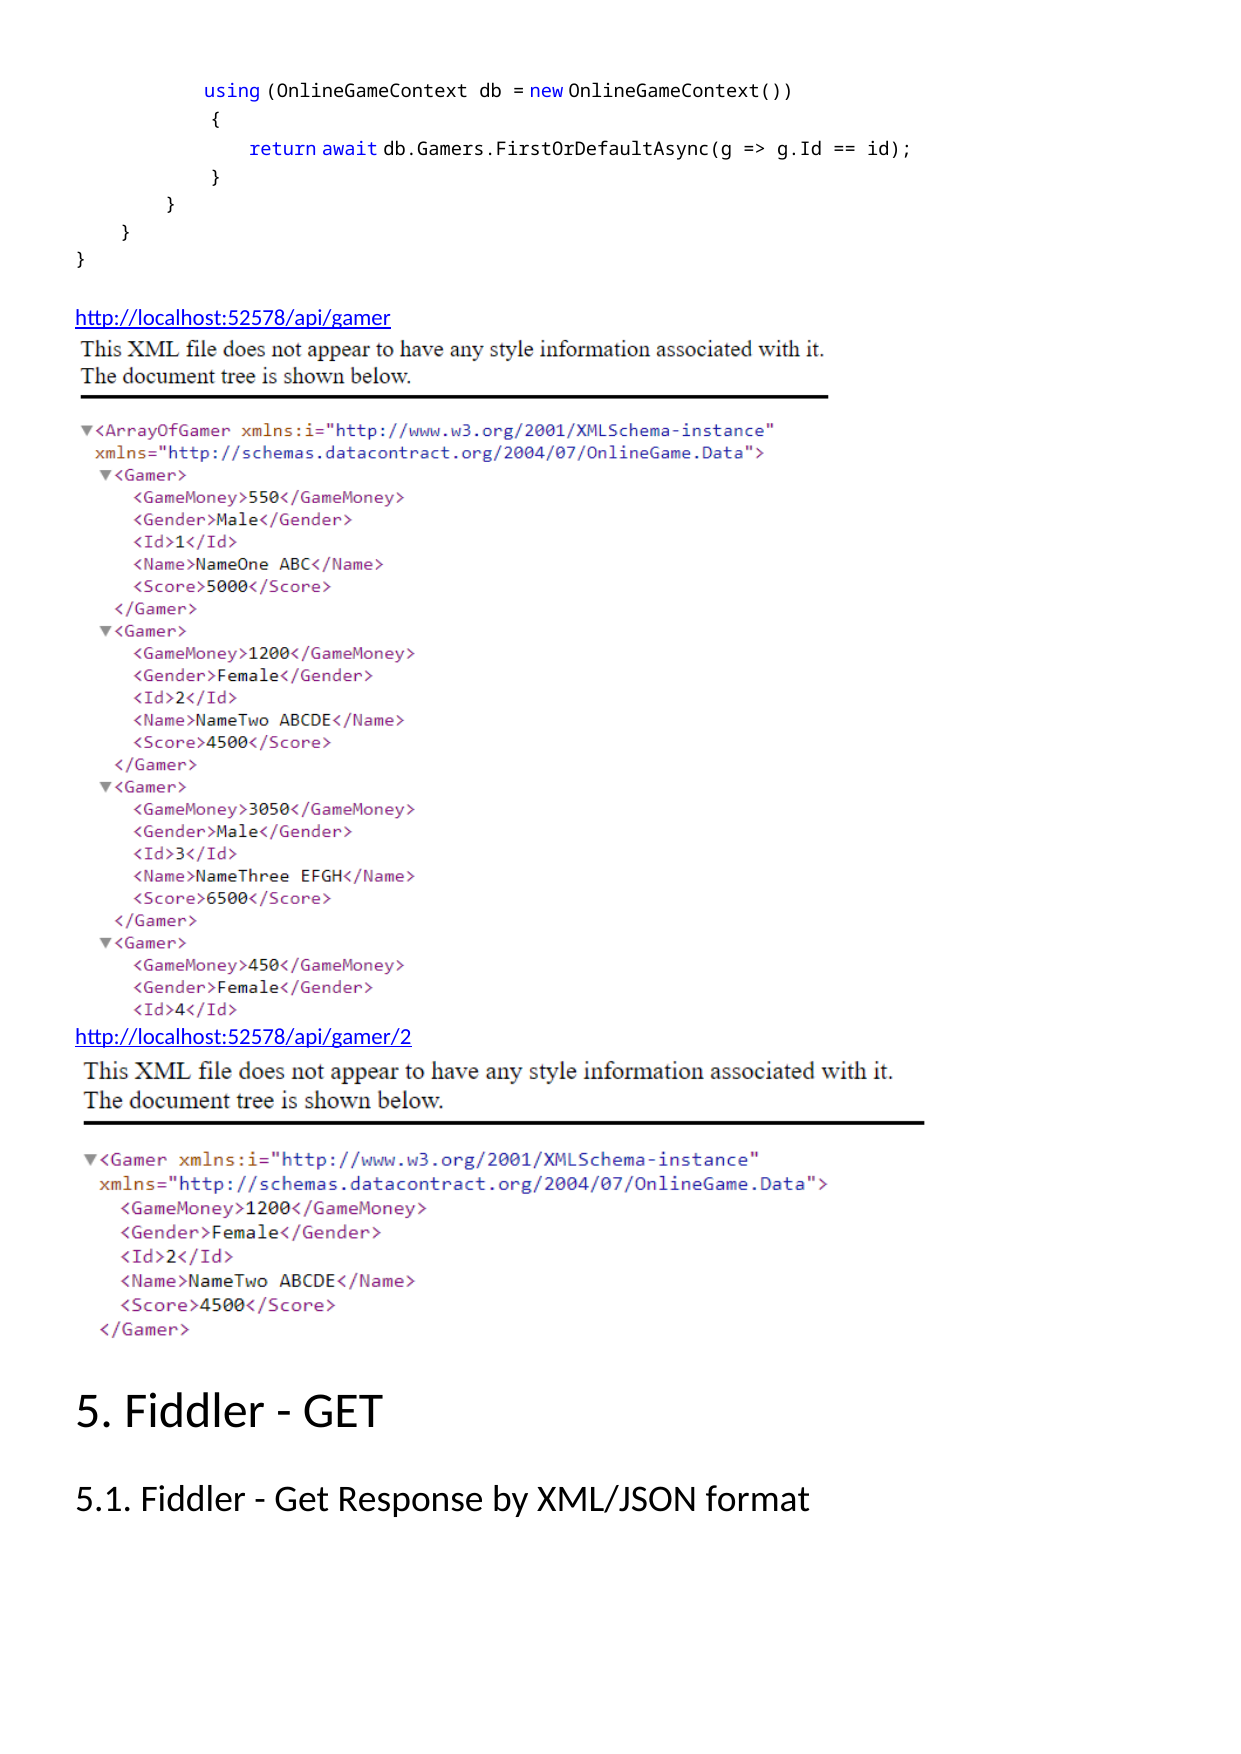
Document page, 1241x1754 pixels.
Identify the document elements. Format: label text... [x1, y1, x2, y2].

text { [75, 105, 1165, 131]
text } [75, 245, 1165, 271]
text return await db.Gamers.FirstOrDefaultAsync(g => g.Id == id); [75, 133, 1165, 161]
text http://localhost:52578/api/gamer [75, 303, 1165, 331]
picture [75, 333, 833, 1020]
text http://localhost:52578/api/gamer/2 [75, 1022, 1165, 1050]
text } [75, 163, 1165, 188]
text 5. Fiddler - GET [75, 1379, 1165, 1440]
text } [75, 218, 1165, 243]
picture [75, 1052, 927, 1347]
text } [75, 190, 1165, 216]
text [75, 75, 1165, 103]
text 5.1. Fiddler - Get Response by XML/JSON format [75, 1475, 1165, 1521]
